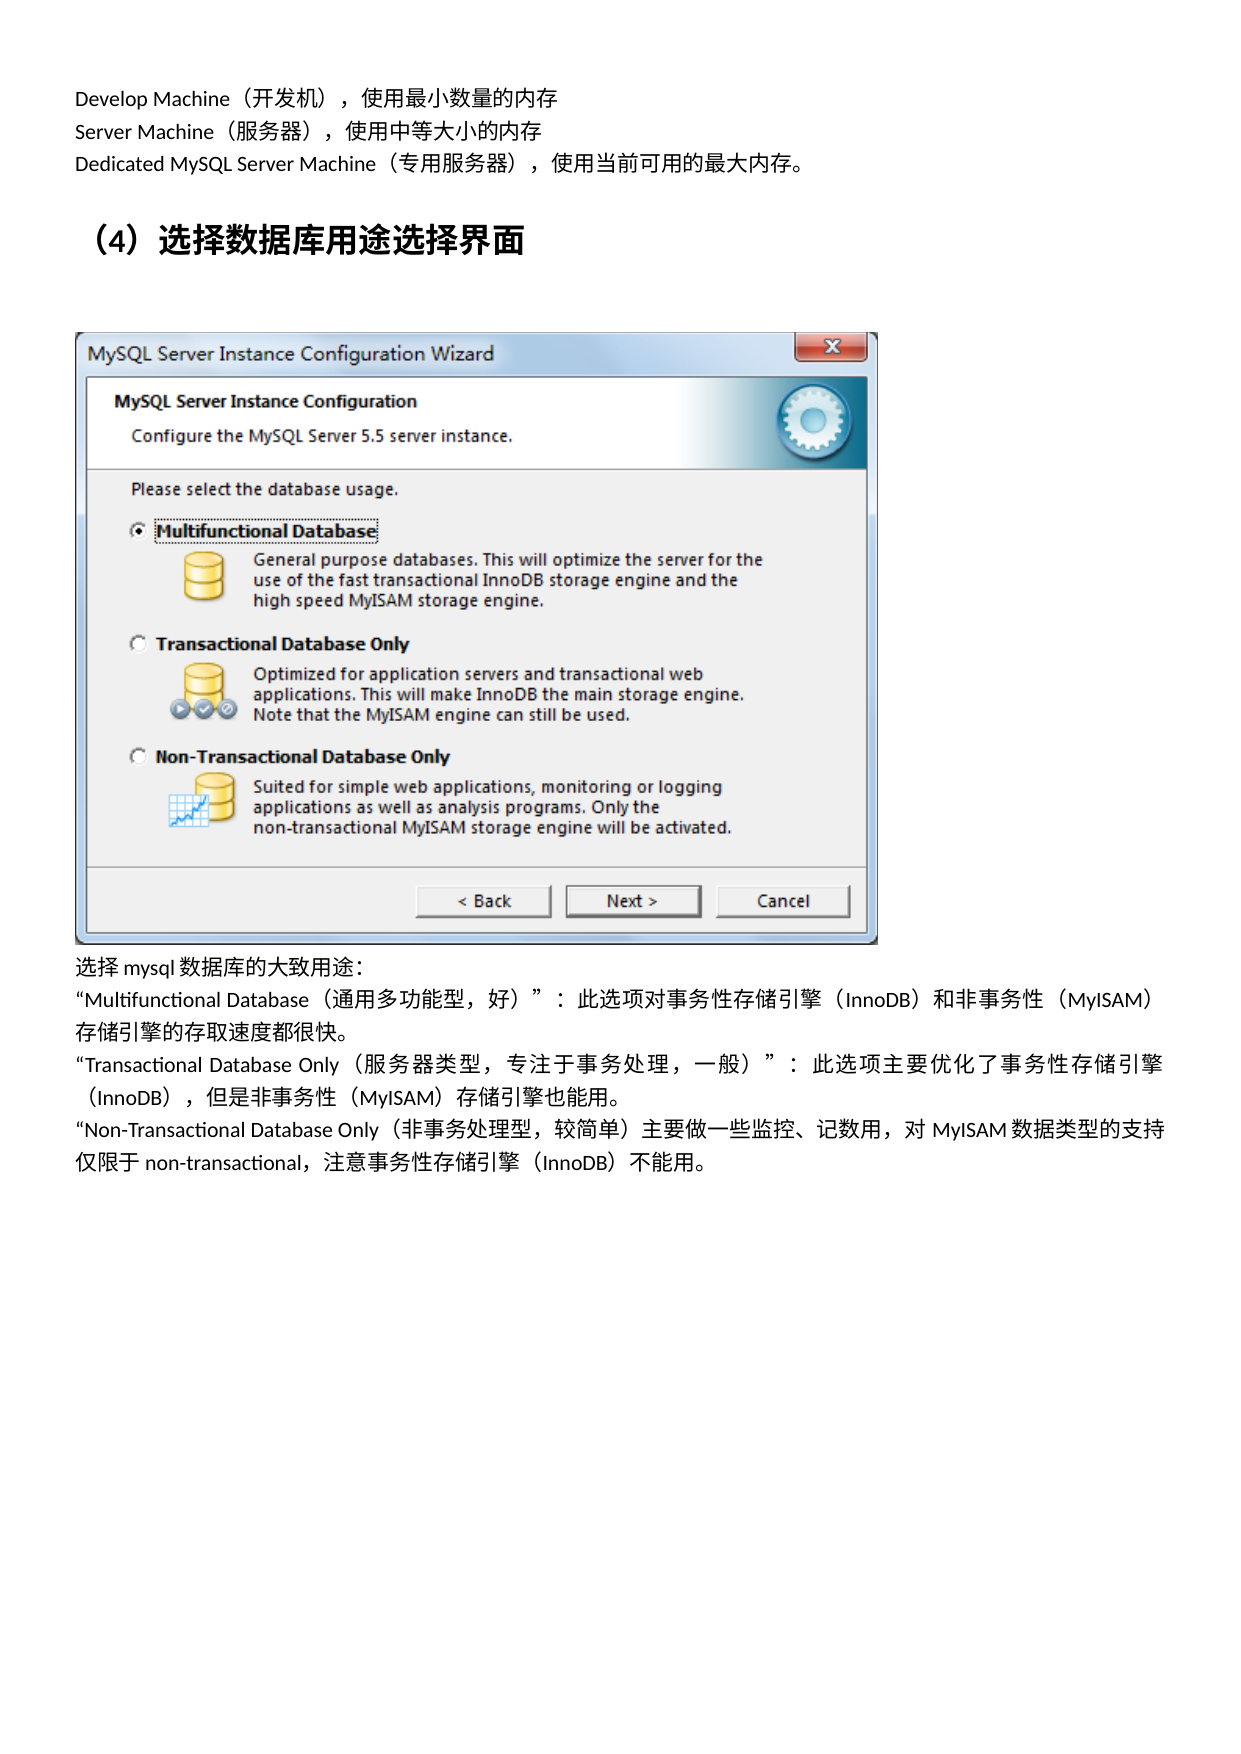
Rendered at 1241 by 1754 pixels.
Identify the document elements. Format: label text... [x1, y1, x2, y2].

text “Multifunctional Database（通用多功能型，好）”：此选项对事务性存储引擎（InnoDB）和非事务性（MyISAM）存储引擎的存取速度都很快。 [75, 982, 1165, 1047]
text “Non-Transactional Database Only（非事务处理型，较简单）主要做一些监控、记数用，对MyISAM数据类型的支持仅限于non-transactional，注意事务性存储引擎（InnoDB）不能用。 [75, 1112, 1165, 1177]
subtitle （4）选择数据库用途选择界面 [75, 205, 1165, 270]
text Server Machine（服务器），使用中等大小的内存 [75, 113, 1165, 146]
text Develop Machine（开发机），使用最小数量的内存 [75, 81, 1165, 113]
picture [75, 332, 878, 945]
text Dedicated MySQL Server Machine（专用服务器），使用当前可用的最大内存。 [75, 146, 1165, 178]
text “Transactional Database Only（服务器类型，专注于事务处理，一般）”：此选项主要优化了事务性存储引擎（InnoDB），但是非事务性（MyISAM）存储引擎也能用。 [75, 1047, 1165, 1112]
text 选择mysql数据库的大致用途： [75, 949, 1165, 982]
